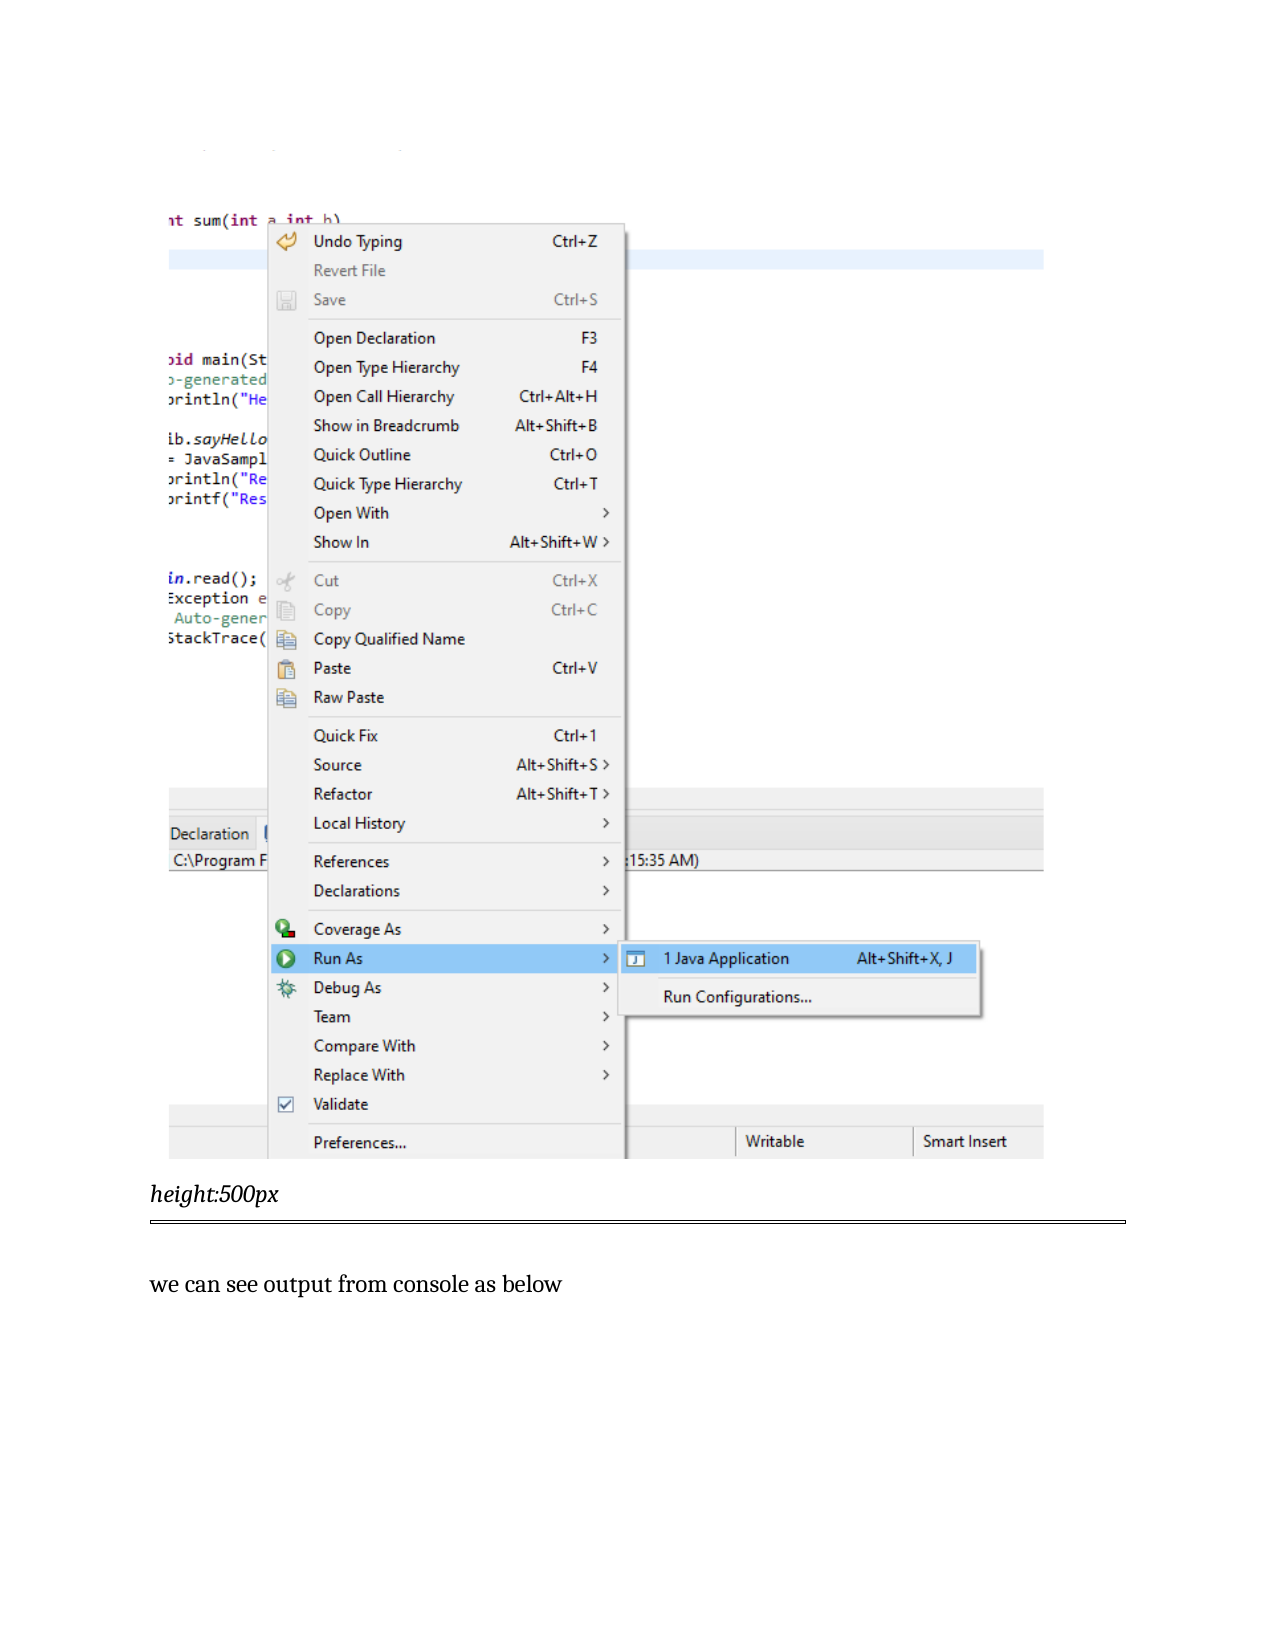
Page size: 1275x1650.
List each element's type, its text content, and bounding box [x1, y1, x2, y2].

picture [168, 150, 1044, 1159]
text height:500px [150, 1179, 1125, 1208]
text we can see output from console as below [150, 1270, 1125, 1299]
